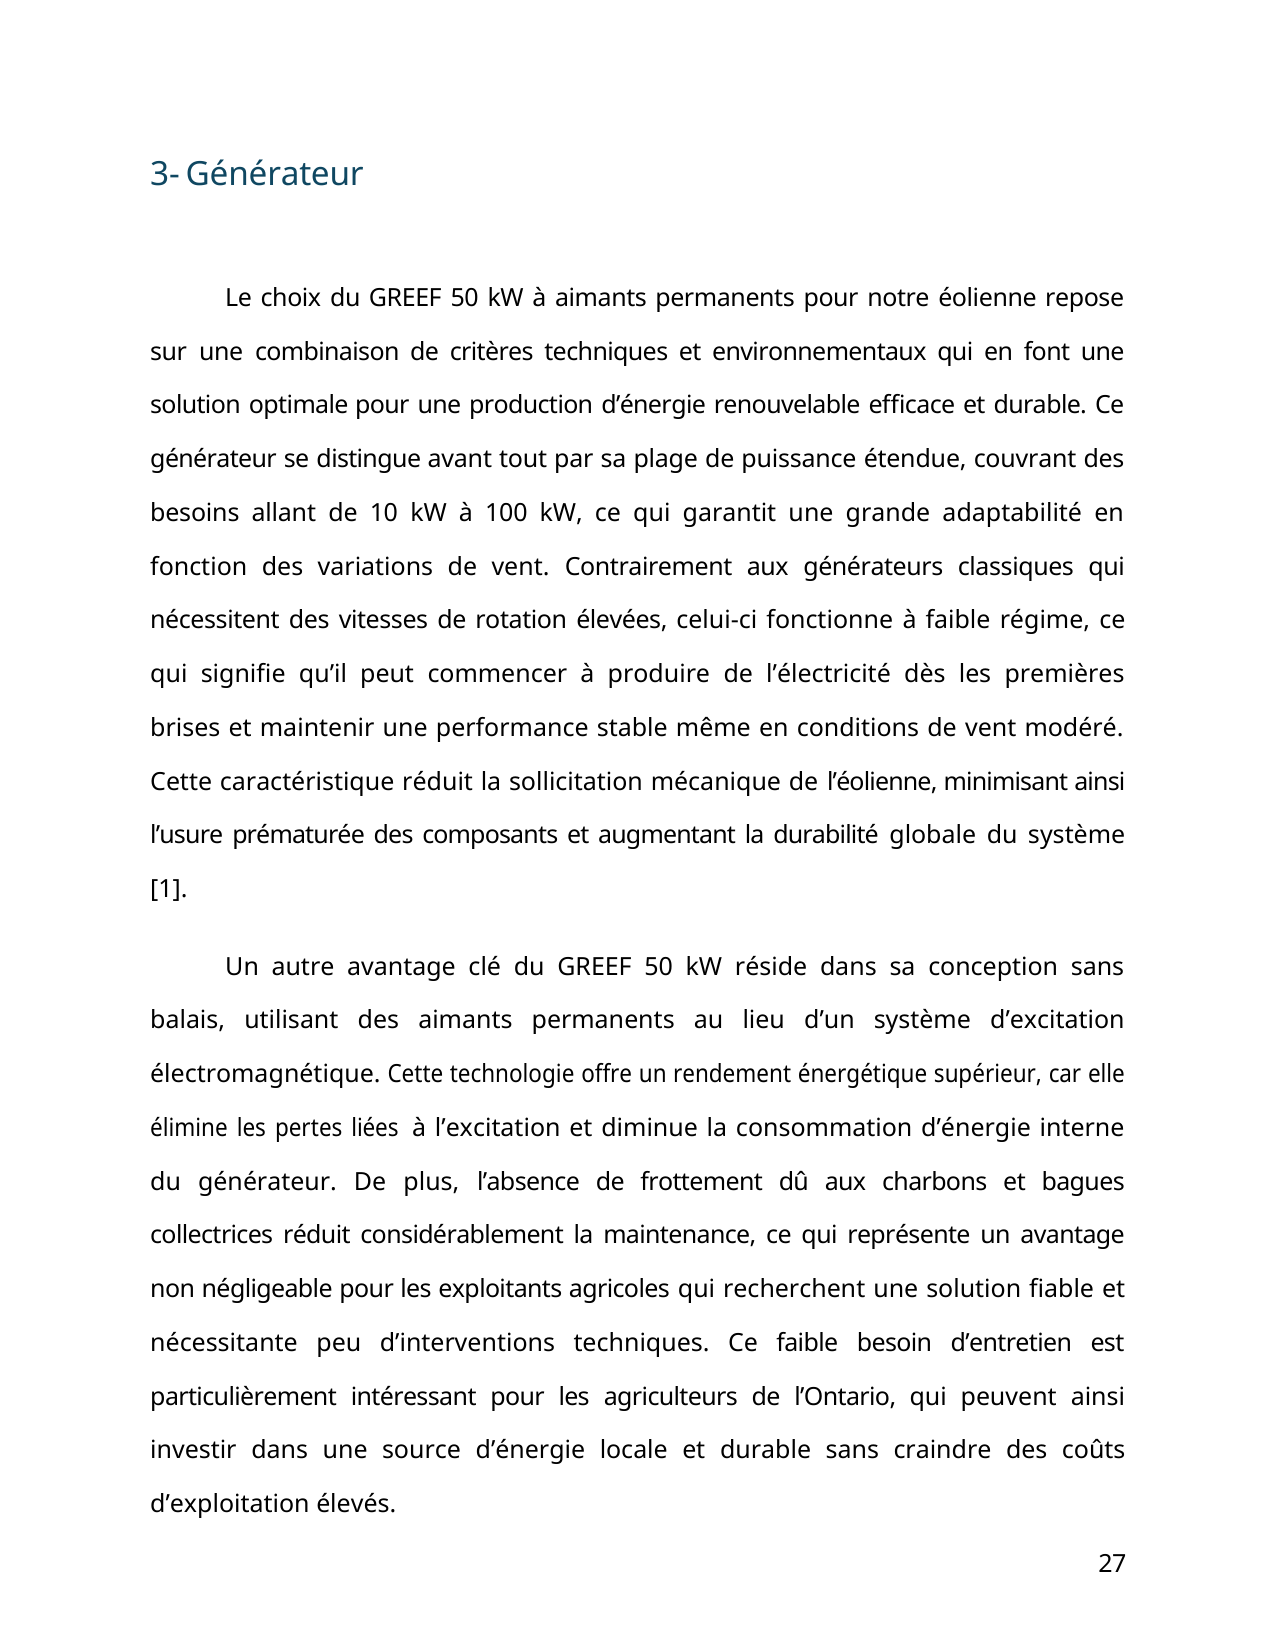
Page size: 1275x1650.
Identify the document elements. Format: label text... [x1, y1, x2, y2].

subtitle Générateur [150, 150, 1275, 196]
text Le choix du GREEF 50 kW à aimants permanents pour notre éolienne repose sur une combinaison de critères techniques et environnementaux qui en font une solution optimale pour une production d’énergie renouvelable efficace et durable. Ce générateur se distingue avant tout par sa plage de puissance étendue, couvrant des besoins allant de 10 kW à 100 kW, ce qui garantit une grande adaptabilité en fonction des variations de vent. Contrairement aux générateurs classiques qui nécessitent des vitesses de rotation élevées, celui-ci fonctionne à faible régime, ce qui signifie qu’il peut commencer à produire de l’électricité dès les premières brises et maintenir une performance stable même en conditions de vent modéré. Cette caractéristique réduit la sollicitation mécanique de l’éolienne, minimisant ainsi l’usure prématurée des composants et augmentant la durabilité globale du système [1]. [150, 279, 1125, 905]
text Un autre avantage clé du GREEF 50 kW réside dans sa conception sans balais, utilisant des aimants permanents au lieu d’un système d’excitation électromagnétique. Cette technologie offre un rendement énergétique supérieur, car elle élimine les pertes liées à l’excitation et diminue la consommation d’énergie interne du générateur. De plus, l’absence de frottement dû aux charbons et bagues collectrices réduit considérablement la maintenance, ce qui représente un avantage non négligeable pour les exploitants agricoles qui recherchent une solution fiable et nécessitante peu d’interventions techniques. Ce faible besoin d’entretien est particulièrement intéressant pour les agriculteurs de l’Ontario, qui peuvent ainsi investir dans une source d’énergie locale et durable sans craindre des coûts d’exploitation élevés. [150, 948, 1125, 1520]
